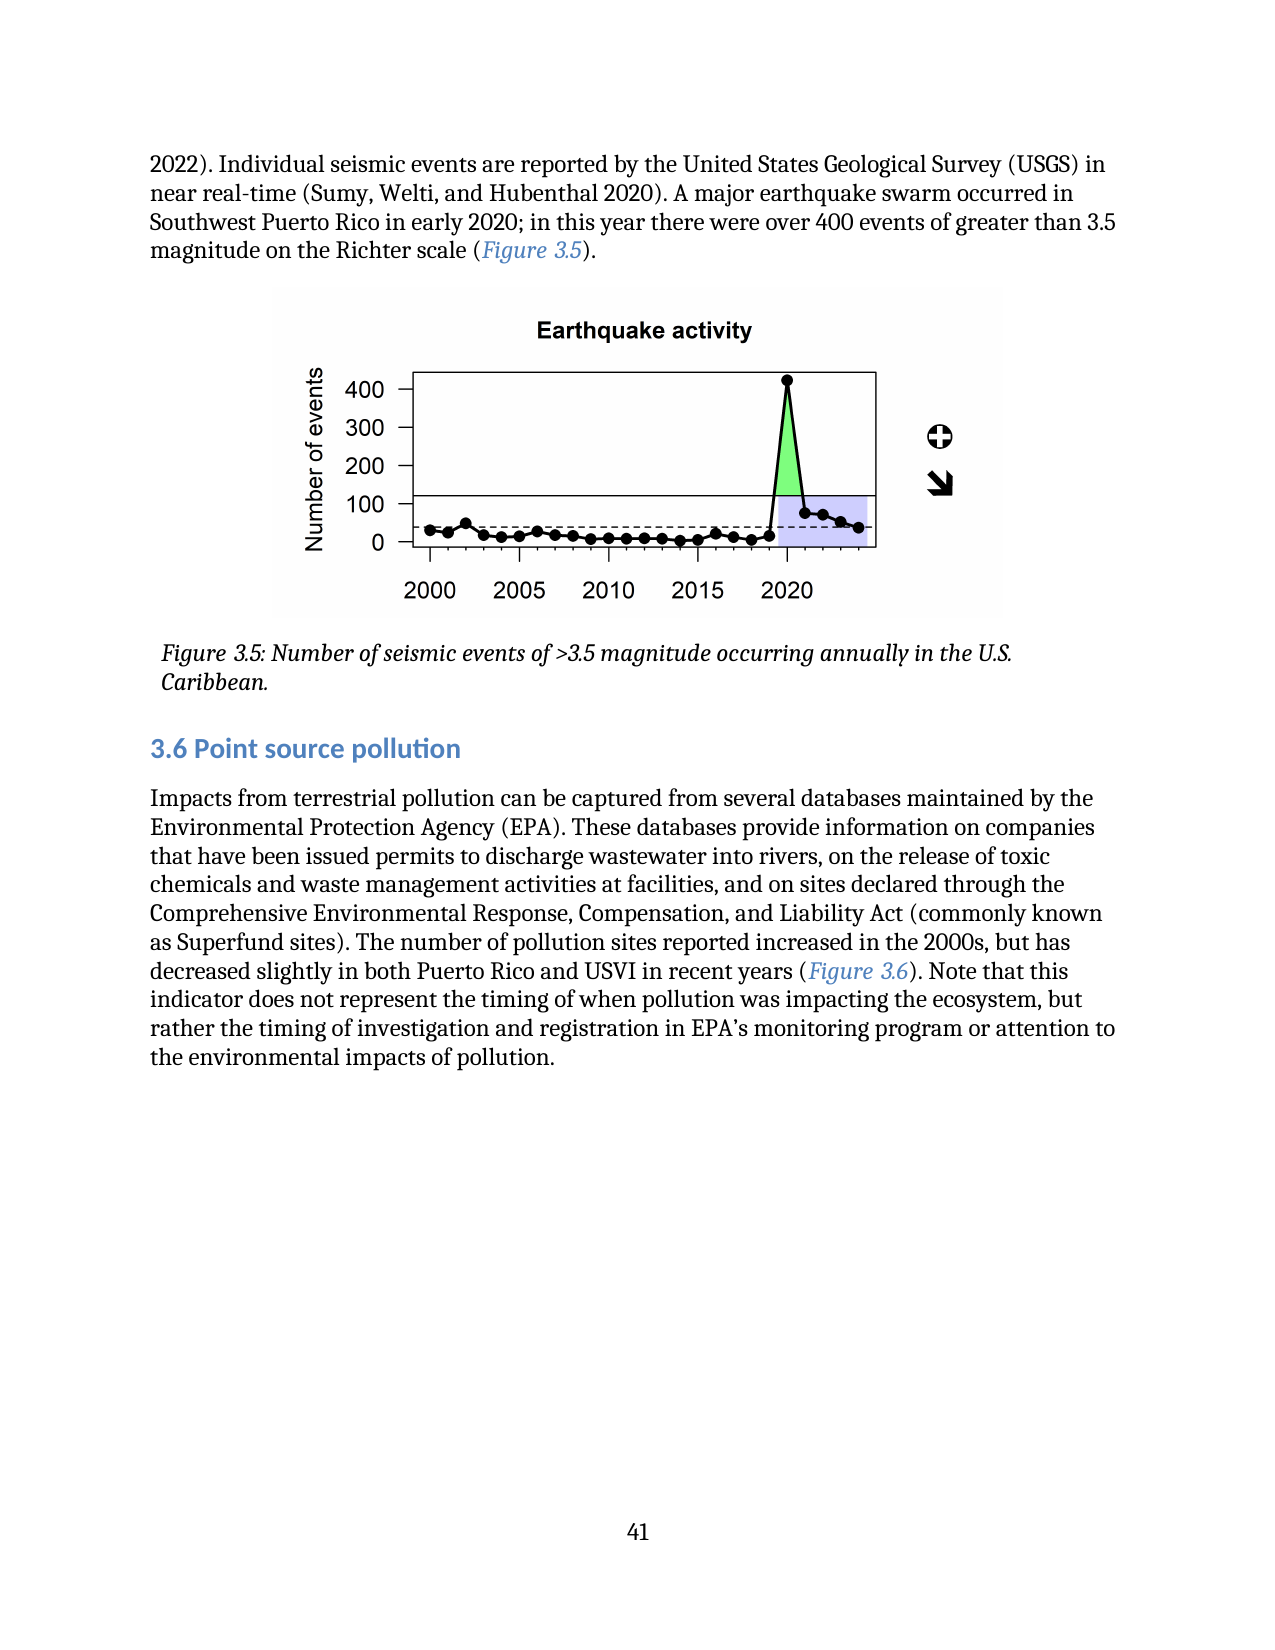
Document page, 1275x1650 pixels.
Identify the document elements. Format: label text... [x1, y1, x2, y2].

subtitle 3.6 Point source pollution [150, 730, 1125, 765]
table_header Figure 3.5: Number of seismic events of >3.5 magnitude occurring annually in the U.S. Caribbean. [150, 284, 1125, 709]
picture [271, 287, 1004, 618]
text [150, 150, 1125, 265]
text Impacts from terrestrial pollution can be captured from several databases maintained by the Environmental Protection Agency (EPA). These databases provide information on companies that have been issued permits to discharge wastewater into rivers, on the release of toxic chemicals and waste management activities at facilities, and on sites declared through the Comprehensive Environmental Response, Compensation, and Liability Act (commonly known as Superfund sites). The number of pollution sites reported increased in the 2000s, but has decreased slightly in both Puerto Rico and USVI in recent years (Figure 3.6). Note that this indicator does not represent the timing of when pollution was impacting the ecosystem, but rather the timing of investigation and registration in EPA’s monitoring program or attention to the environmental impacts of pollution. [150, 784, 1125, 1072]
